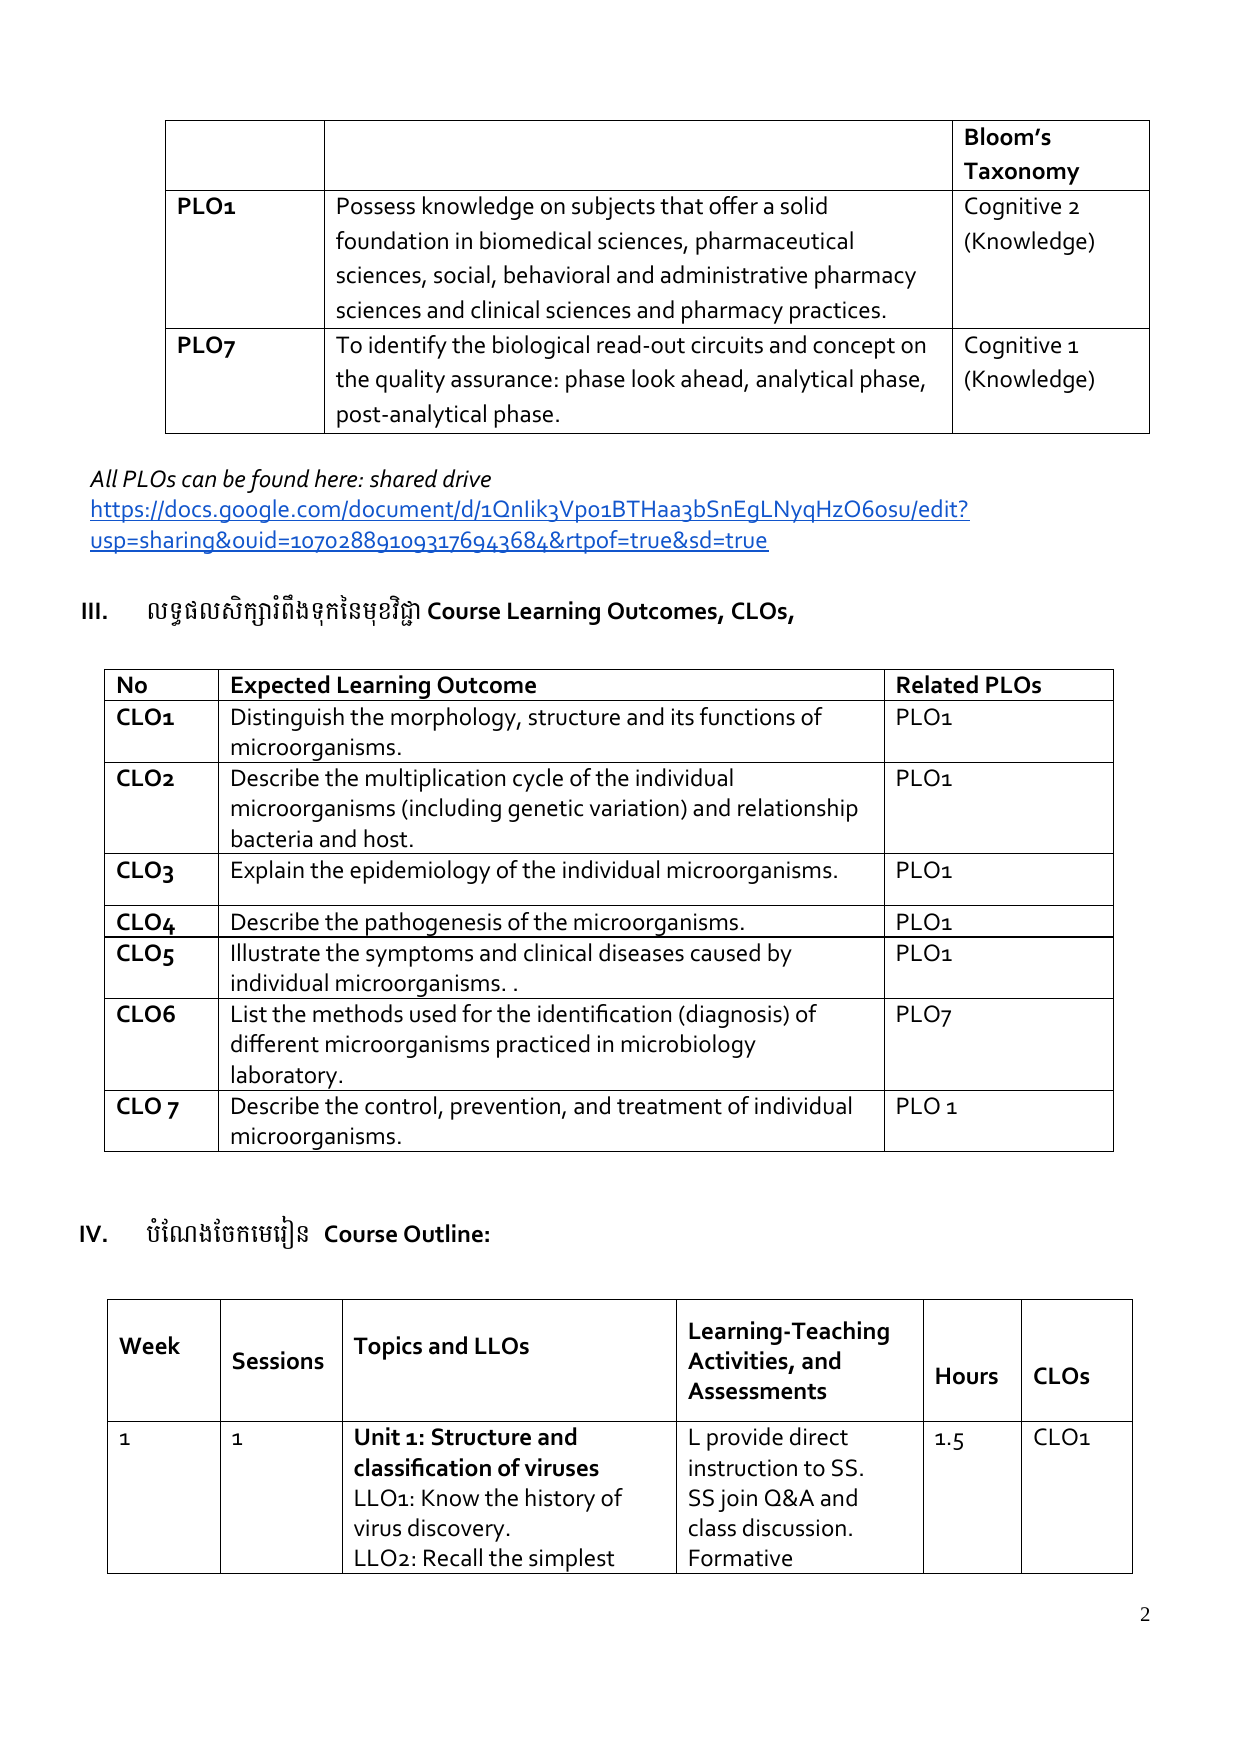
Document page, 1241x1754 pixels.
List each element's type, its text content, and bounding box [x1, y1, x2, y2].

table_header Learning-Teaching Activities, and Assessments [677, 1300, 923, 1421]
table_header No. [166, 121, 324, 189]
table_cell CLO5 [105, 938, 218, 998]
table_cell PLO 1 [885, 1091, 1113, 1151]
table_cell PLO1 [885, 938, 1113, 998]
table_cell 1.5 [924, 1422, 1021, 1573]
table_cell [343, 1422, 676, 1573]
text All PLOs can be found here: shared drive https://docs.google.com/document/d/1QnIik3Vp01BTHaa3bSnEgLNyqHzO6osu/edit?usp=sharing&ouid=107028891093176943684&rtpof=true&sd=true [90, 464, 1150, 554]
table_cell PLO1 [166, 191, 324, 328]
table_header Related PLOs [885, 670, 1113, 700]
table_cell To identify the biological read-out circuits and concept on the quality assurance: phase look ahead, analytical phase, post-analytical phase. [325, 329, 952, 432]
table_cell 1 [108, 1422, 220, 1573]
table_cell Cognitive 2 (Knowledge) [953, 191, 1149, 328]
table_cell Describe the pathogenesis of the microorganisms. [219, 906, 884, 936]
table_cell List the methods used for the identification (diagnosis) of different microorganisms practiced in microbiology laboratory. [219, 999, 884, 1089]
table_cell PLO7 [885, 999, 1113, 1089]
list លទ្ធផលសិក្សារំពឹងទុកនៃមុខវិជ្ជា Course Learning Outcomes, CLOs, [109, 589, 1150, 634]
table_cell Describe the multiplication cycle of the individual microorganisms (including genetic variation) and relationship bacteria and host. [219, 763, 884, 853]
table_header Topics and LLOs [343, 1300, 676, 1421]
table_cell PLO7 [166, 329, 324, 432]
table_header Expected​ Learning Outcome [219, 670, 884, 700]
table_cell CLO6 [105, 999, 218, 1089]
table_cell PLO1 [885, 763, 1113, 853]
table_cell PLO1 [885, 854, 1113, 905]
table_cell CLO4 [105, 906, 218, 936]
table_cell CLO 7 [105, 1091, 218, 1151]
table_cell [677, 1422, 923, 1573]
table_cell CLO1 [1022, 1422, 1132, 1573]
table_header Hours [924, 1300, 1021, 1421]
table_cell PLO1 [885, 906, 1113, 936]
table_cell 1 [221, 1422, 342, 1573]
table_cell Cognitive 1 (Knowledge) [953, 329, 1149, 432]
table_cell Illustrate the symptoms and clinical diseases caused by individual microorganisms. . [219, 938, 884, 998]
table_header No [105, 670, 218, 700]
table_cell Explain the epidemiology of the individual microorganisms. [219, 854, 884, 905]
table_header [953, 121, 1149, 189]
list បំណែងចែកមេរៀន Course Outline: [109, 1212, 1150, 1258]
table_cell PLO1 [885, 701, 1113, 762]
table_header Week [108, 1300, 220, 1421]
table_cell CLO2 [105, 763, 218, 853]
table_cell CLO1 [105, 701, 218, 762]
table_cell Describe the control, prevention, and treatment of individual microorganisms. [219, 1091, 884, 1151]
table_header CLOs [1022, 1300, 1132, 1421]
table_header PLOs [325, 121, 952, 189]
table_header Sessions [221, 1300, 342, 1421]
table_cell Distinguish the morphology, structure and its functions of microorganisms. [219, 701, 884, 762]
table_cell CLO3 [105, 854, 218, 905]
table_cell Possess knowledge on subjects that offer a solid foundation in biomedical sciences, pharmaceutical sciences, social, behavioral and administrative pharmacy sciences and clinical sciences and pharmacy practices. [325, 191, 952, 328]
